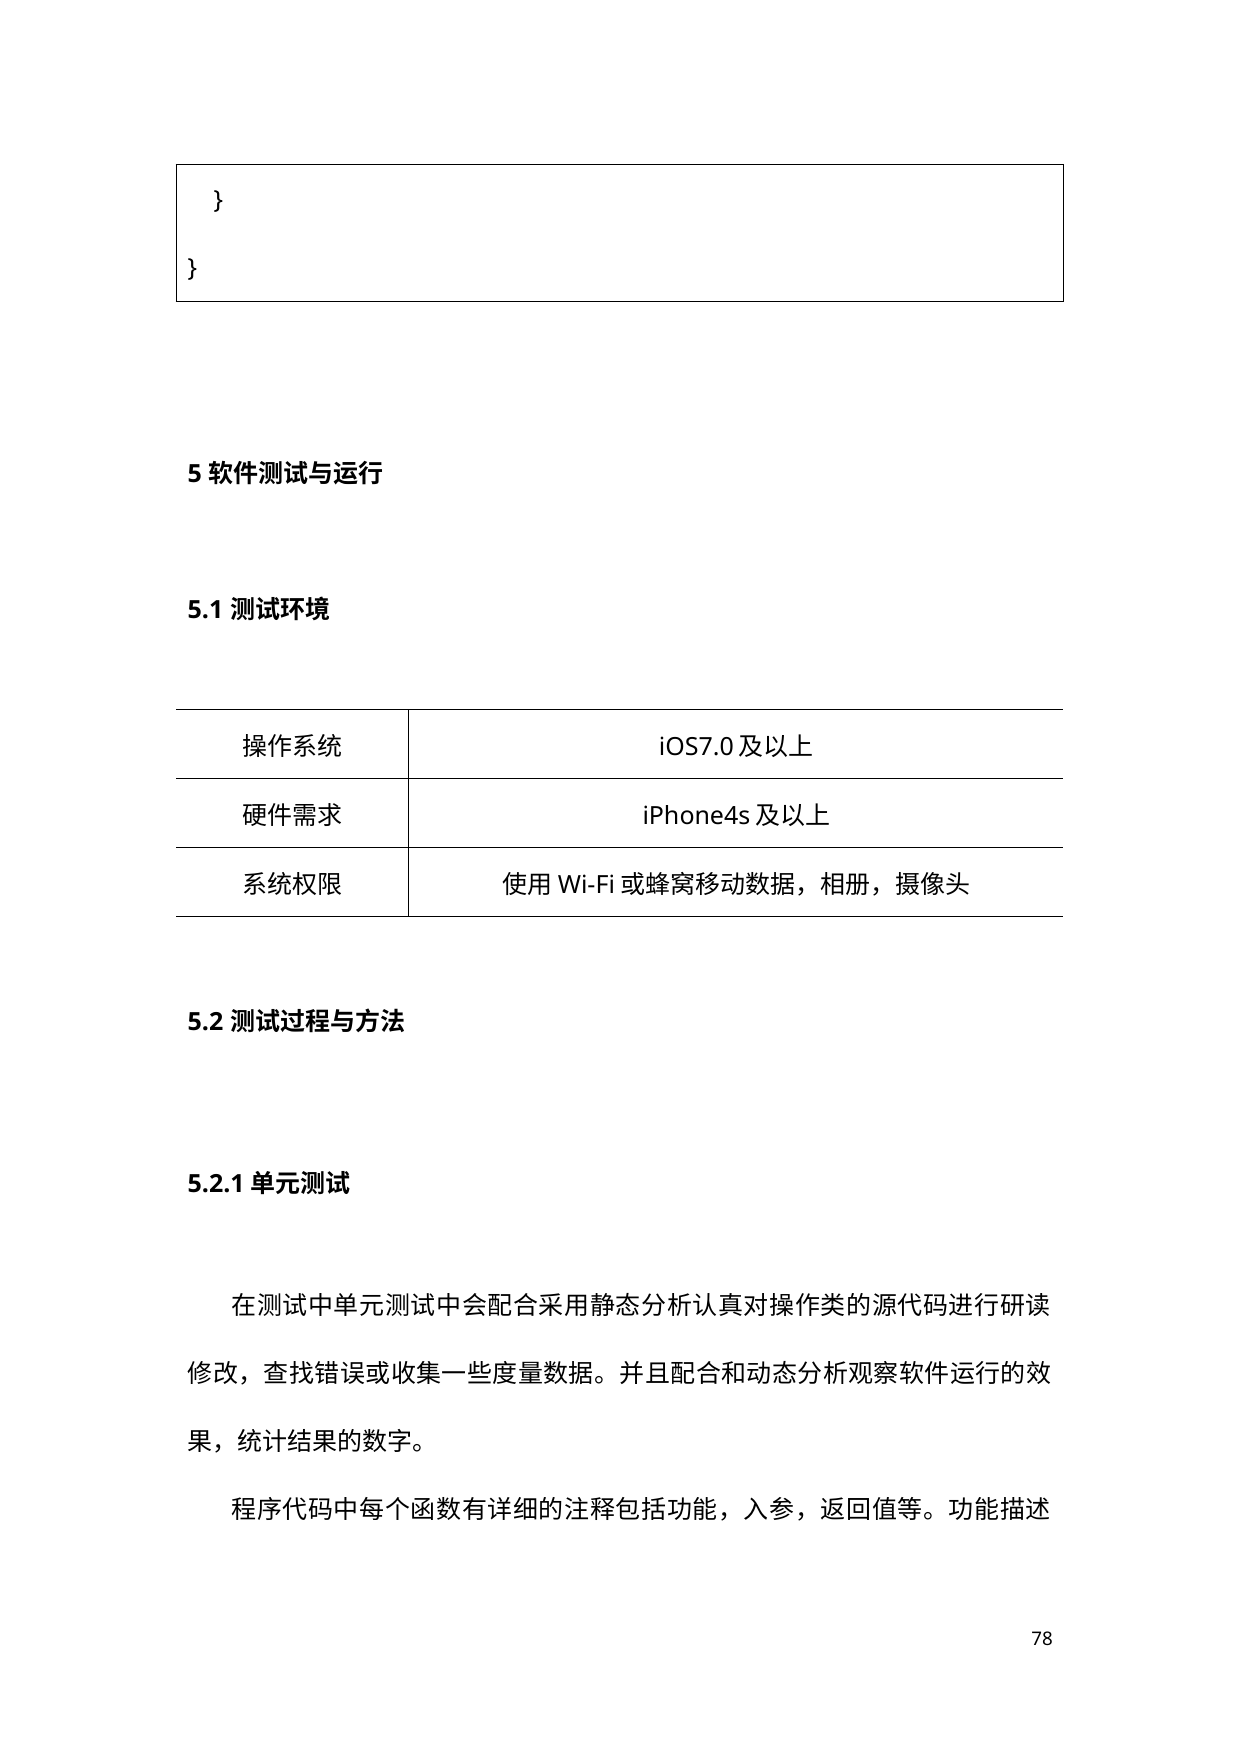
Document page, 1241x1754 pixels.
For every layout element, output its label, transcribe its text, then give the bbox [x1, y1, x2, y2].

table_cell iPhone4s及以上 [409, 779, 1063, 847]
table_cell 系统权限 [176, 848, 408, 916]
text 5 软件测试与运行 [187, 438, 1053, 506]
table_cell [177, 165, 1063, 301]
text 5.1 测试环境 [187, 573, 1053, 641]
table_header iOS7.0及以上 [409, 710, 1063, 778]
text 在测试中单元测试中会配合采用静态分析认真对操作类的源代码进行研读修改，查找错误或收集一些度量数据。并且配合和动态分析观察软件运行的效果，统计结果的数字。 [187, 1269, 1053, 1473]
subtitle 5.2.1单元测试 [187, 1148, 1053, 1216]
table_cell 使用Wi-Fi或蜂窝移动数据，相册，摄像头 [409, 848, 1063, 916]
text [187, 1473, 1053, 1541]
table_header 操作系统 [176, 710, 408, 778]
table_cell 硬件需求 [176, 779, 408, 847]
text 5.2 测试过程与方法 [187, 985, 1053, 1053]
